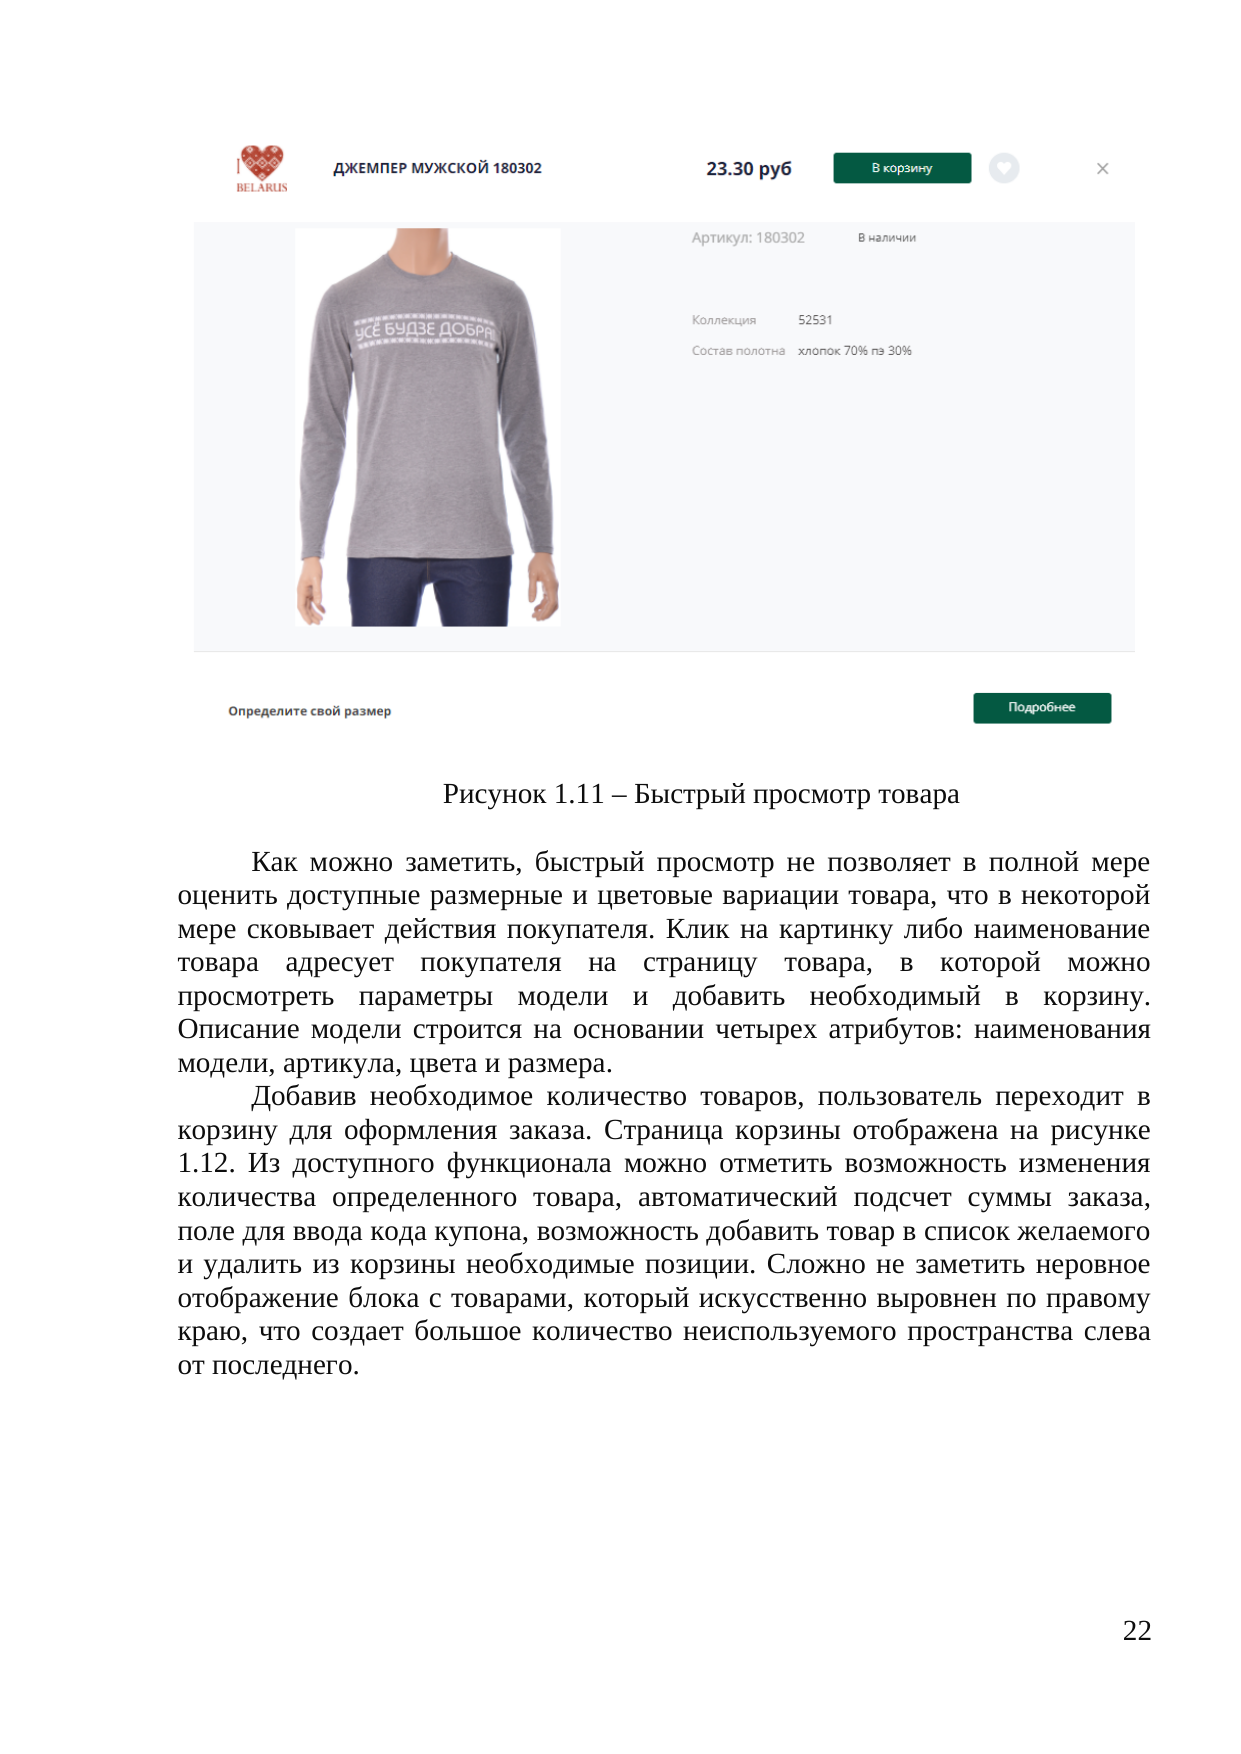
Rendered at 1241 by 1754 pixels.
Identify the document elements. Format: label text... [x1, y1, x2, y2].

text Рисунок 1.11 – Быстрый просмотр товара [177, 777, 1152, 810]
text Как можно заметить, быстрый просмотр не позволяет в полной мере оценить доступные размерные и цветовые вариации товара, что в некоторой мере сковывает действия покупателя. Клик на картинку либо наименование товара адресует покупателя на страницу товара, в которой можно просмотреть параметры модели и добавить необходимый в корзину. Описание модели строится на основании четырех атрибутов: наименования модели, артикула, цвета и размера. [177, 844, 1152, 1078]
text Добавив необходимое количество товаров, пользователь переходит в корзину для оформления заказа. Страница корзины отображена на рисунке 1.12. Из доступного функционала можно отметить возможность изменения количества определенного товара, автоматический подсчет суммы заказа, поле для ввода кода купона, возможность добавить товар в список желаемого и удалить из корзины необходимые позиции. Сложно не заметить неровное отображение блока с товарами, который искусственно выровнен по правому краю, что создает большое количество неиспользуемого пространства слева от последнего. [177, 1078, 1152, 1380]
picture [193, 118, 1135, 744]
